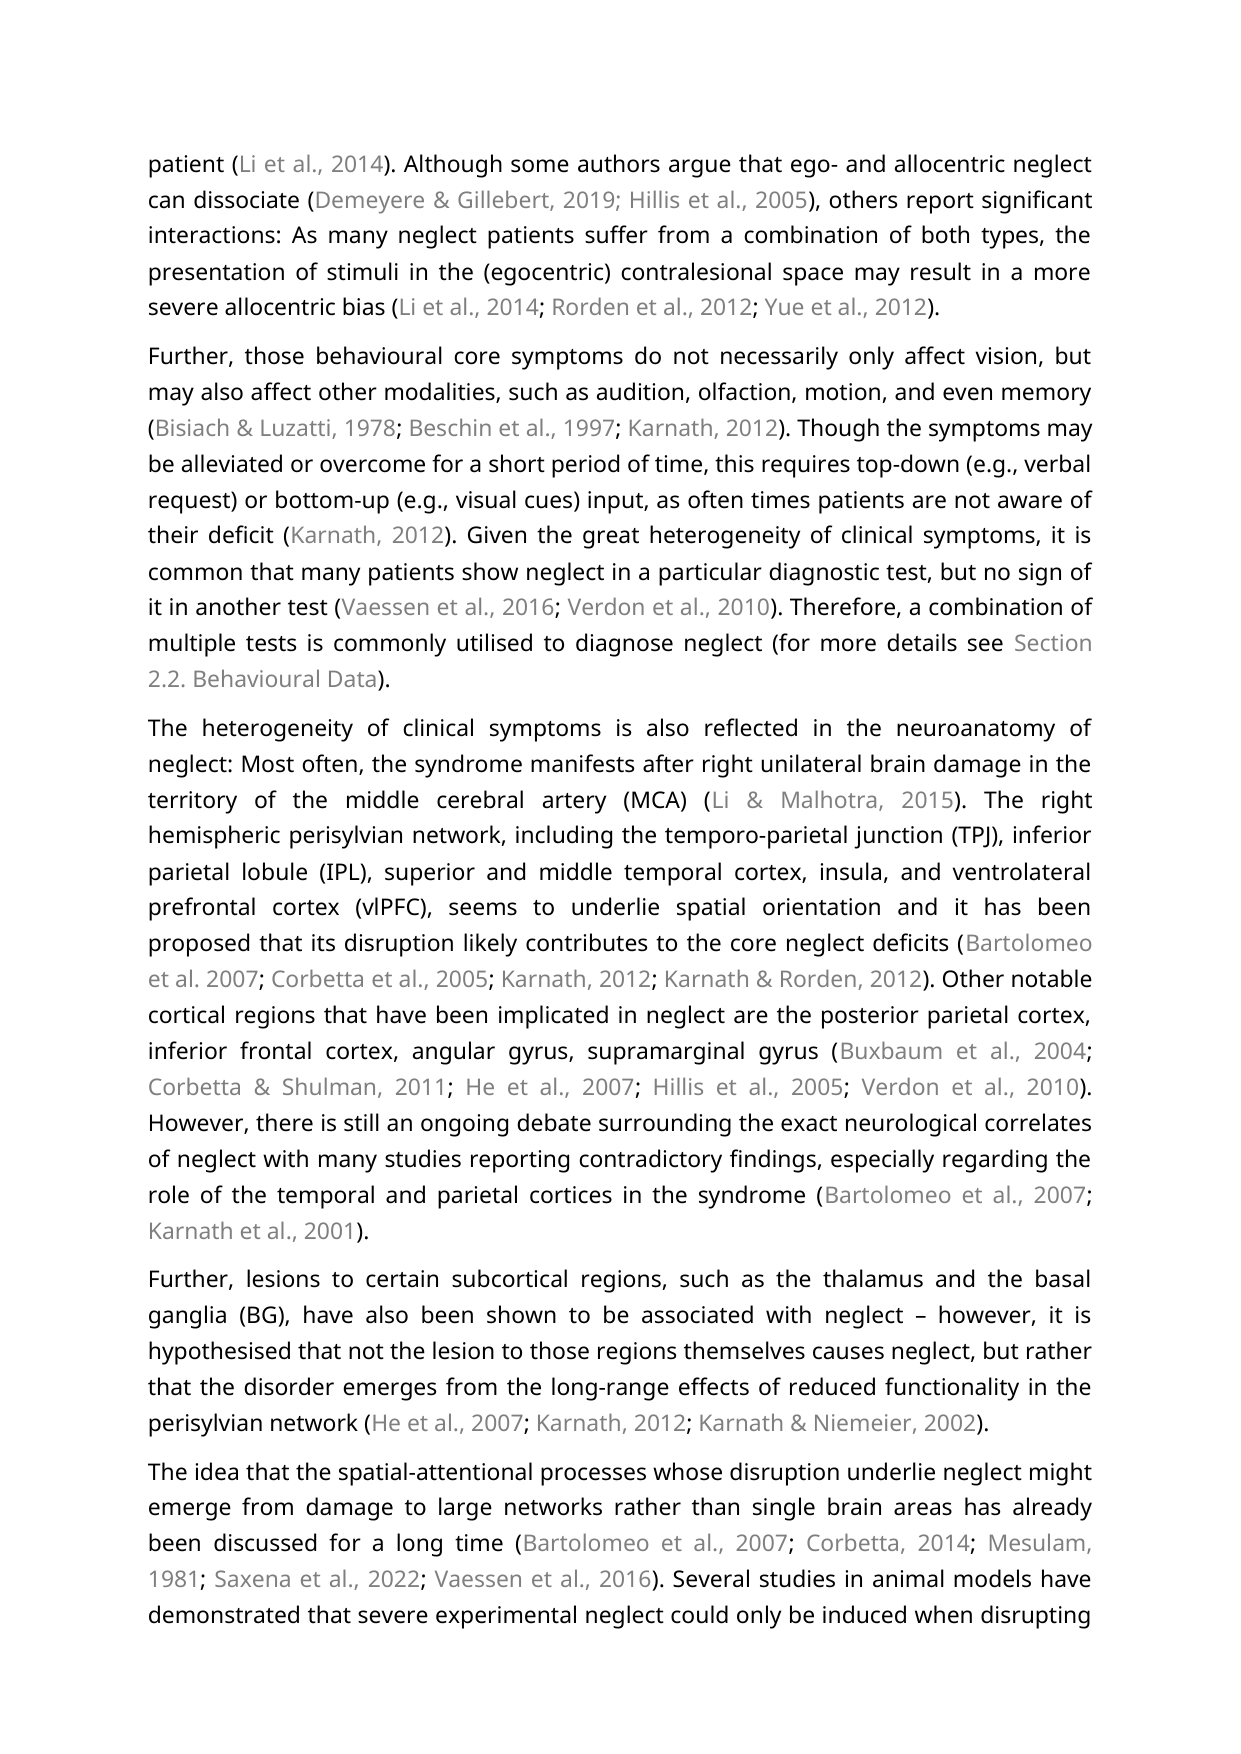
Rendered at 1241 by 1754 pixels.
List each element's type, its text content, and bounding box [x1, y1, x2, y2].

text Further, those behavioural core symptoms do not necessarily only affect vision, but may also affect other modalities, such as audition, olfaction, motion, and even memory (Bisiach & Luzatti, 1978; Beschin et al., 1997; Karnath, 2012). Though the symptoms may be alleviated or overcome for a short period of time, this requires top-down (e.g., verbal request) or bottom-up (e.g., visual cues) input, as often times patients are not aware of their deficit (Karnath, 2012). Given the great heterogeneity of clinical symptoms, it is common that many patients show neglect in a particular diagnostic test, but no sign of it in another test (Vaessen et al., 2016; Verdon et al., 2010). Therefore, a combination of multiple tests is commonly utilised to diagnose neglect (for more details see Section 2.2. Behavioural Data). [148, 340, 1093, 694]
text The heterogeneity of clinical symptoms is also reflected in the neuroanatomy of neglect: Most often, the syndrome manifests after right unilateral brain damage in the territory of the middle cerebral artery (MCA) (Li & Malhotra, 2015). The right hemispheric perisylvian network, including the temporo-parietal junction (TPJ), inferior parietal lobule (IPL), superior and middle temporal cortex, insula, and ventrolateral prefrontal cortex (vlPFC), seems to underlie spatial orientation and it has been proposed that its disruption likely contributes to the core neglect deficits (Bartolomeo et al. 2007; Corbetta et al., 2005; Karnath, 2012; Karnath & Rorden, 2012). Other notable cortical regions that have been implicated in neglect are the posterior parietal cortex, inferior frontal cortex, angular gyrus, supramarginal gyrus (Buxbaum et al., 2004; Corbetta & Shulman, 2011; He et al., 2007; Hillis et al., 2005; Verdon et al., 2010). However, there is still an ongoing debate surrounding the exact neurological correlates of neglect with many studies reporting contradictory findings, especially regarding the role of the temporal and parietal cortices in the syndrome (Bartolomeo et al., 2007; Karnath et al., 2001). [148, 712, 1093, 1246]
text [148, 148, 1093, 323]
text Further, lesions to certain subcortical regions, such as the thalamus and the basal ganglia (BG), have also been shown to be associated with neglect – however, it is hypothesised that not the lesion to those regions themselves causes neglect, but rather that the disorder emerges from the long-range effects of reduced functionality in the perisylvian network (He et al., 2007; Karnath, 2012; Karnath & Niemeier, 2002). [148, 1263, 1093, 1438]
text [148, 1455, 1093, 1630]
